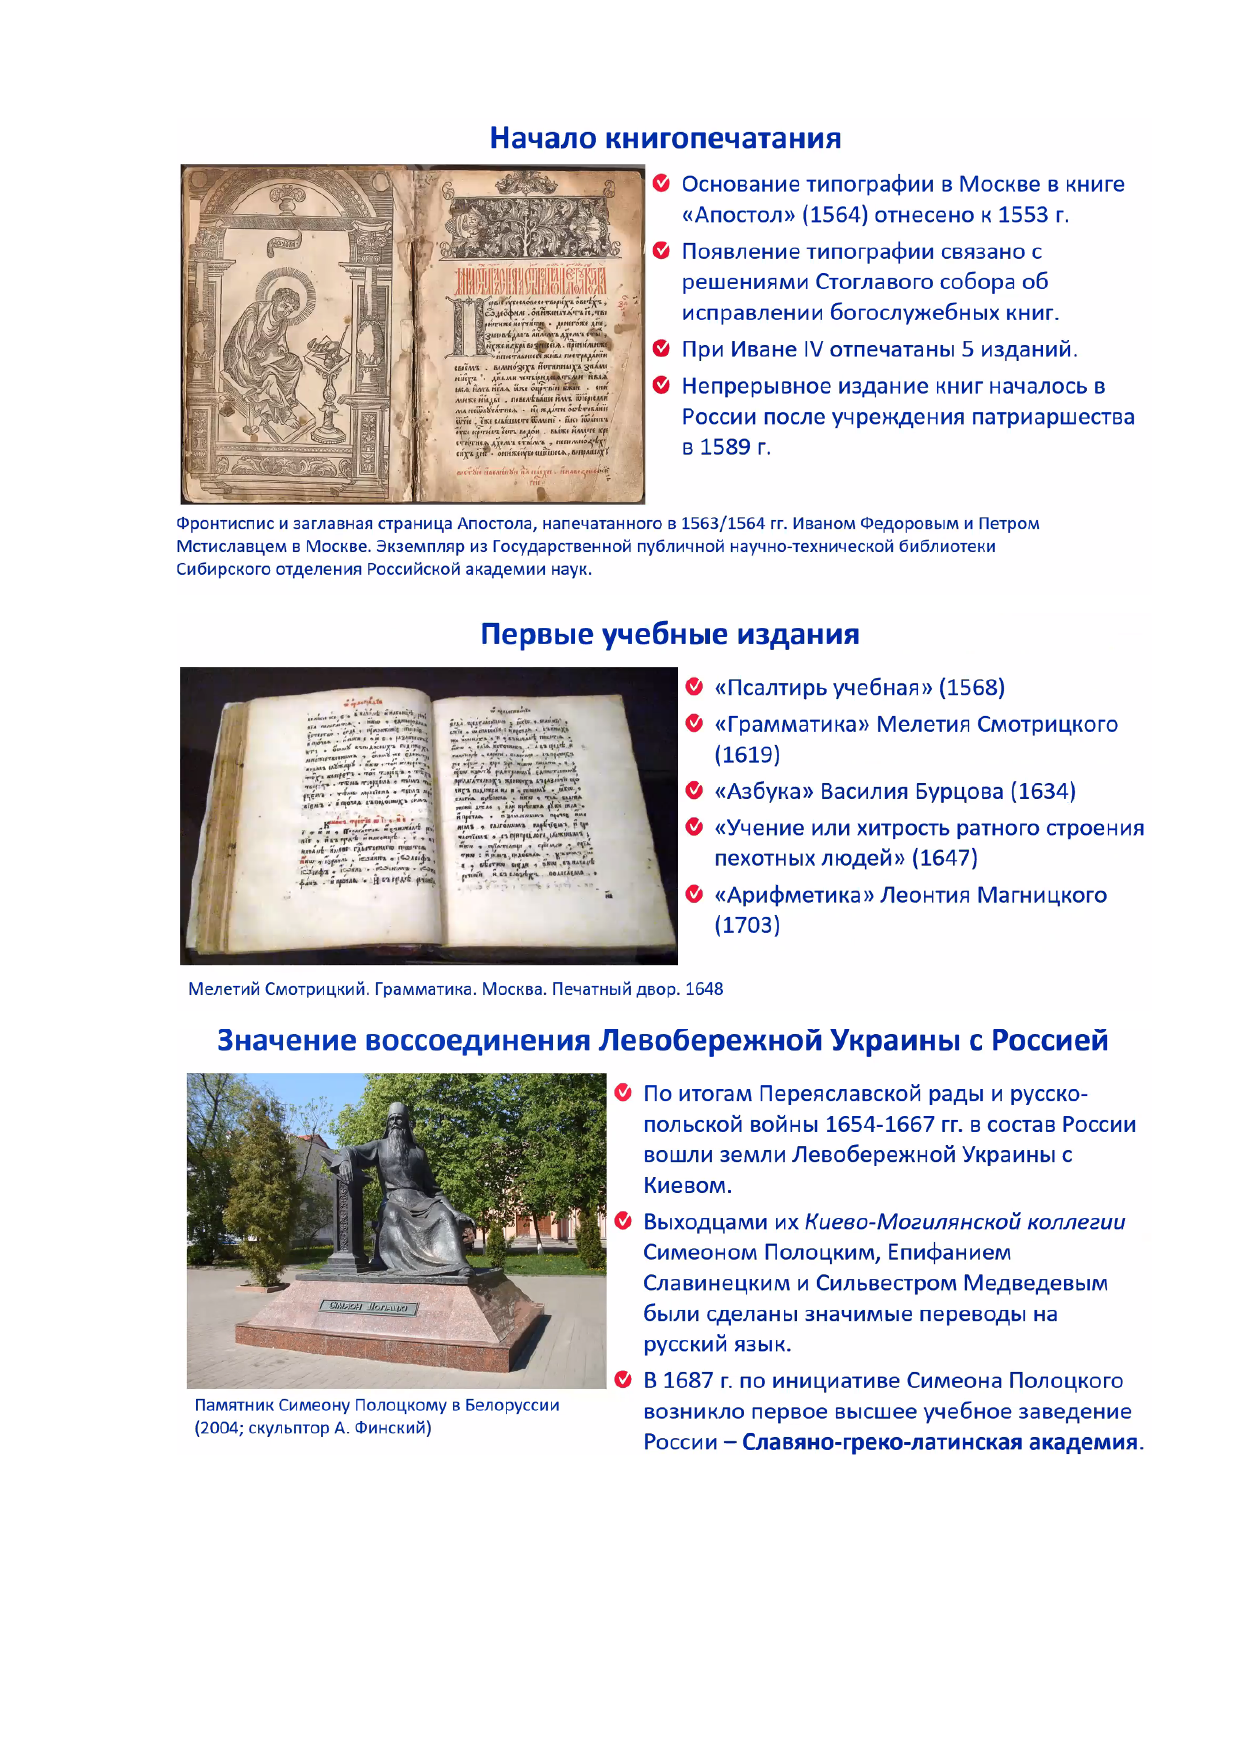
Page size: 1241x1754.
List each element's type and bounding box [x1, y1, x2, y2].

picture [177, 613, 1152, 1011]
picture [177, 1029, 1152, 1455]
picture [177, 118, 1152, 595]
